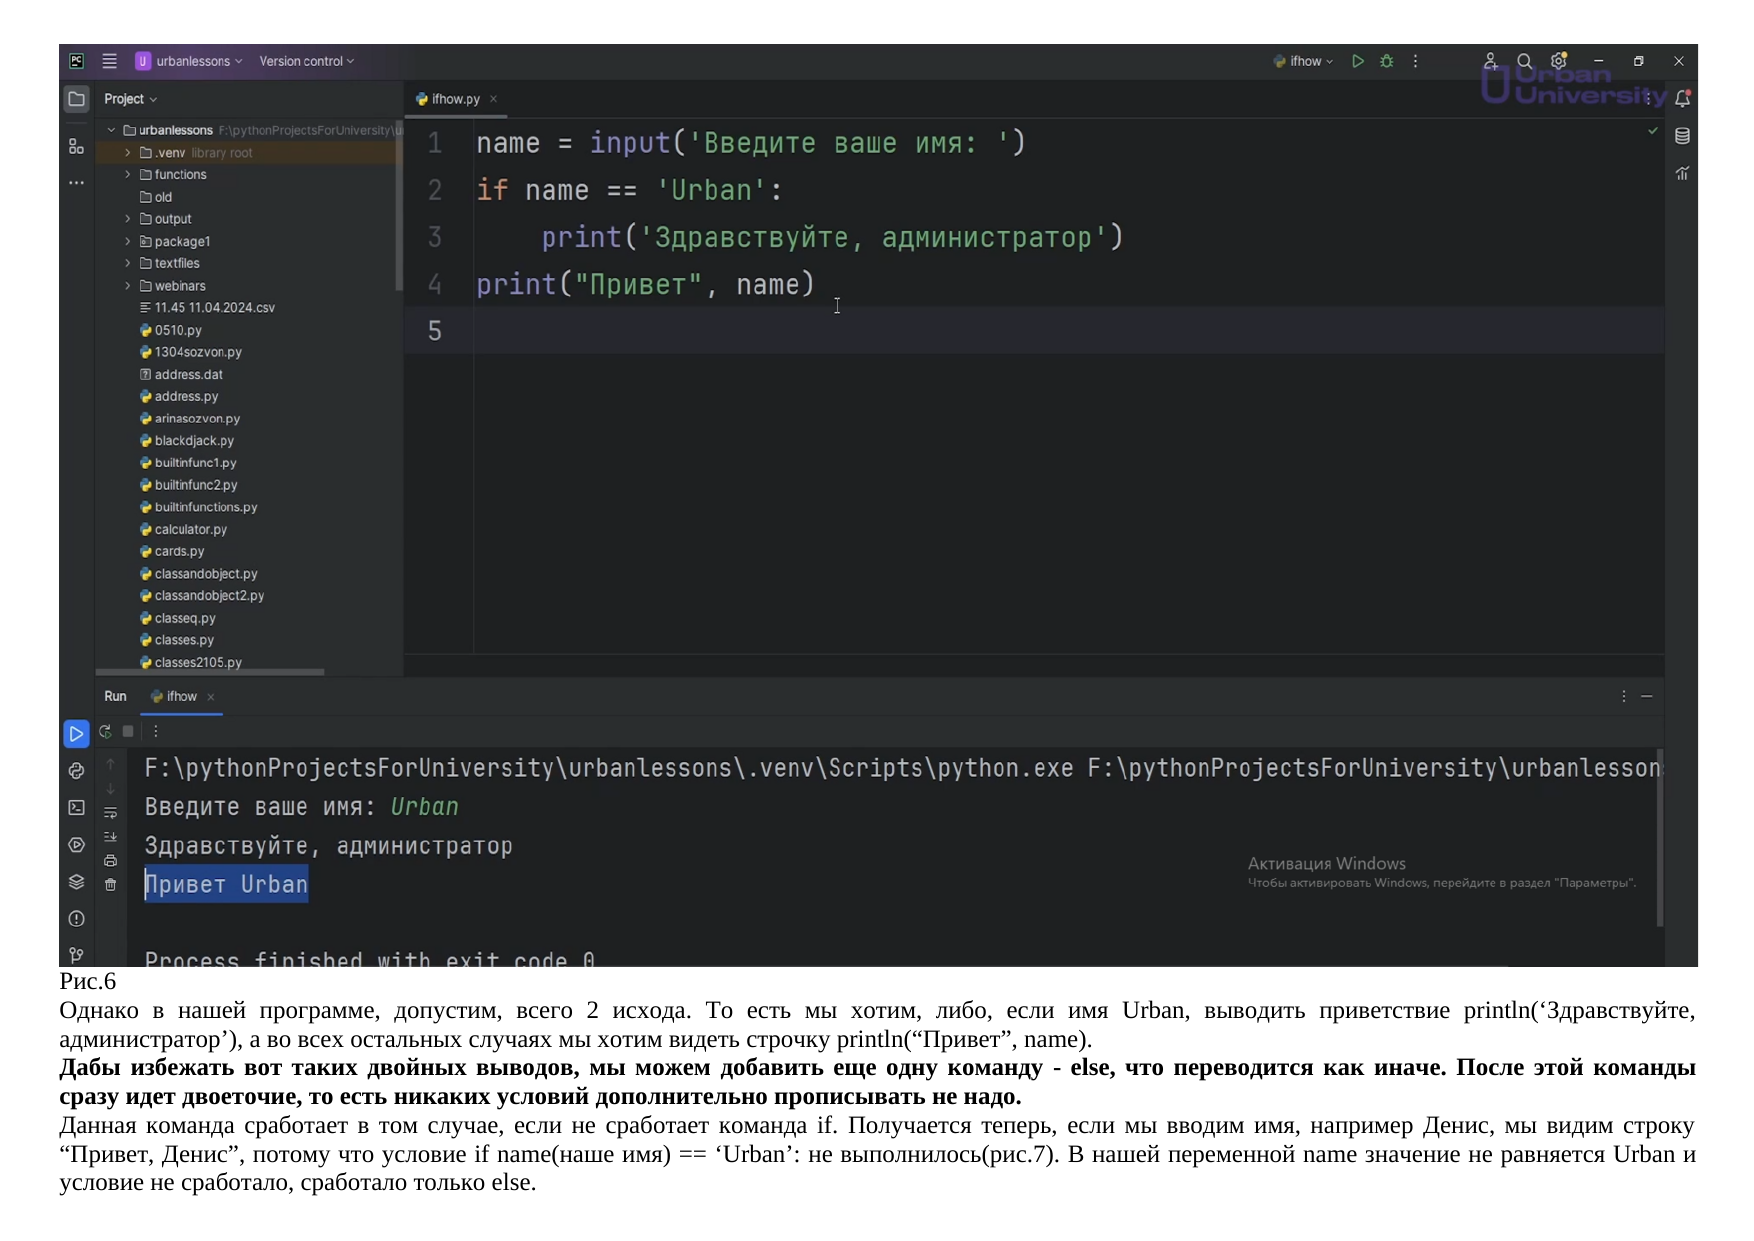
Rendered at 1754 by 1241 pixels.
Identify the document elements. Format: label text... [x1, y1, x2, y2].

text Рис.6 [59, 967, 1698, 995]
text Однако в нашей программе, допустим, всего 2 исхода. То есть мы хотим, либо, если имя Urban, выводить приветствие println(‘Здравствуйте, администратор’), а во всех остальных случаях мы хотим видеть строчку println(“Привет”, name). [59, 995, 1698, 1052]
picture [59, 44, 1699, 967]
text Дабы избежать вот таких двойных выводов, мы можем добавить еще одну команду - else, что переводится как иначе. После этой команды сразу идет двоеточие, то есть никаких условий дополнительно прописывать не надо. [59, 1052, 1698, 1110]
text Данная команда сработает в том случае, если не сработает команда if. Получается теперь, если мы вводим имя, например Денис, мы видим строку “Привет, Денис”, потому что условие if name(наше имя) == ‘Urban’: не выполнилось(рис.7). В нашей переменной name значение не равняется Urban и условие не сработало, сработало только else. [59, 1110, 1698, 1196]
